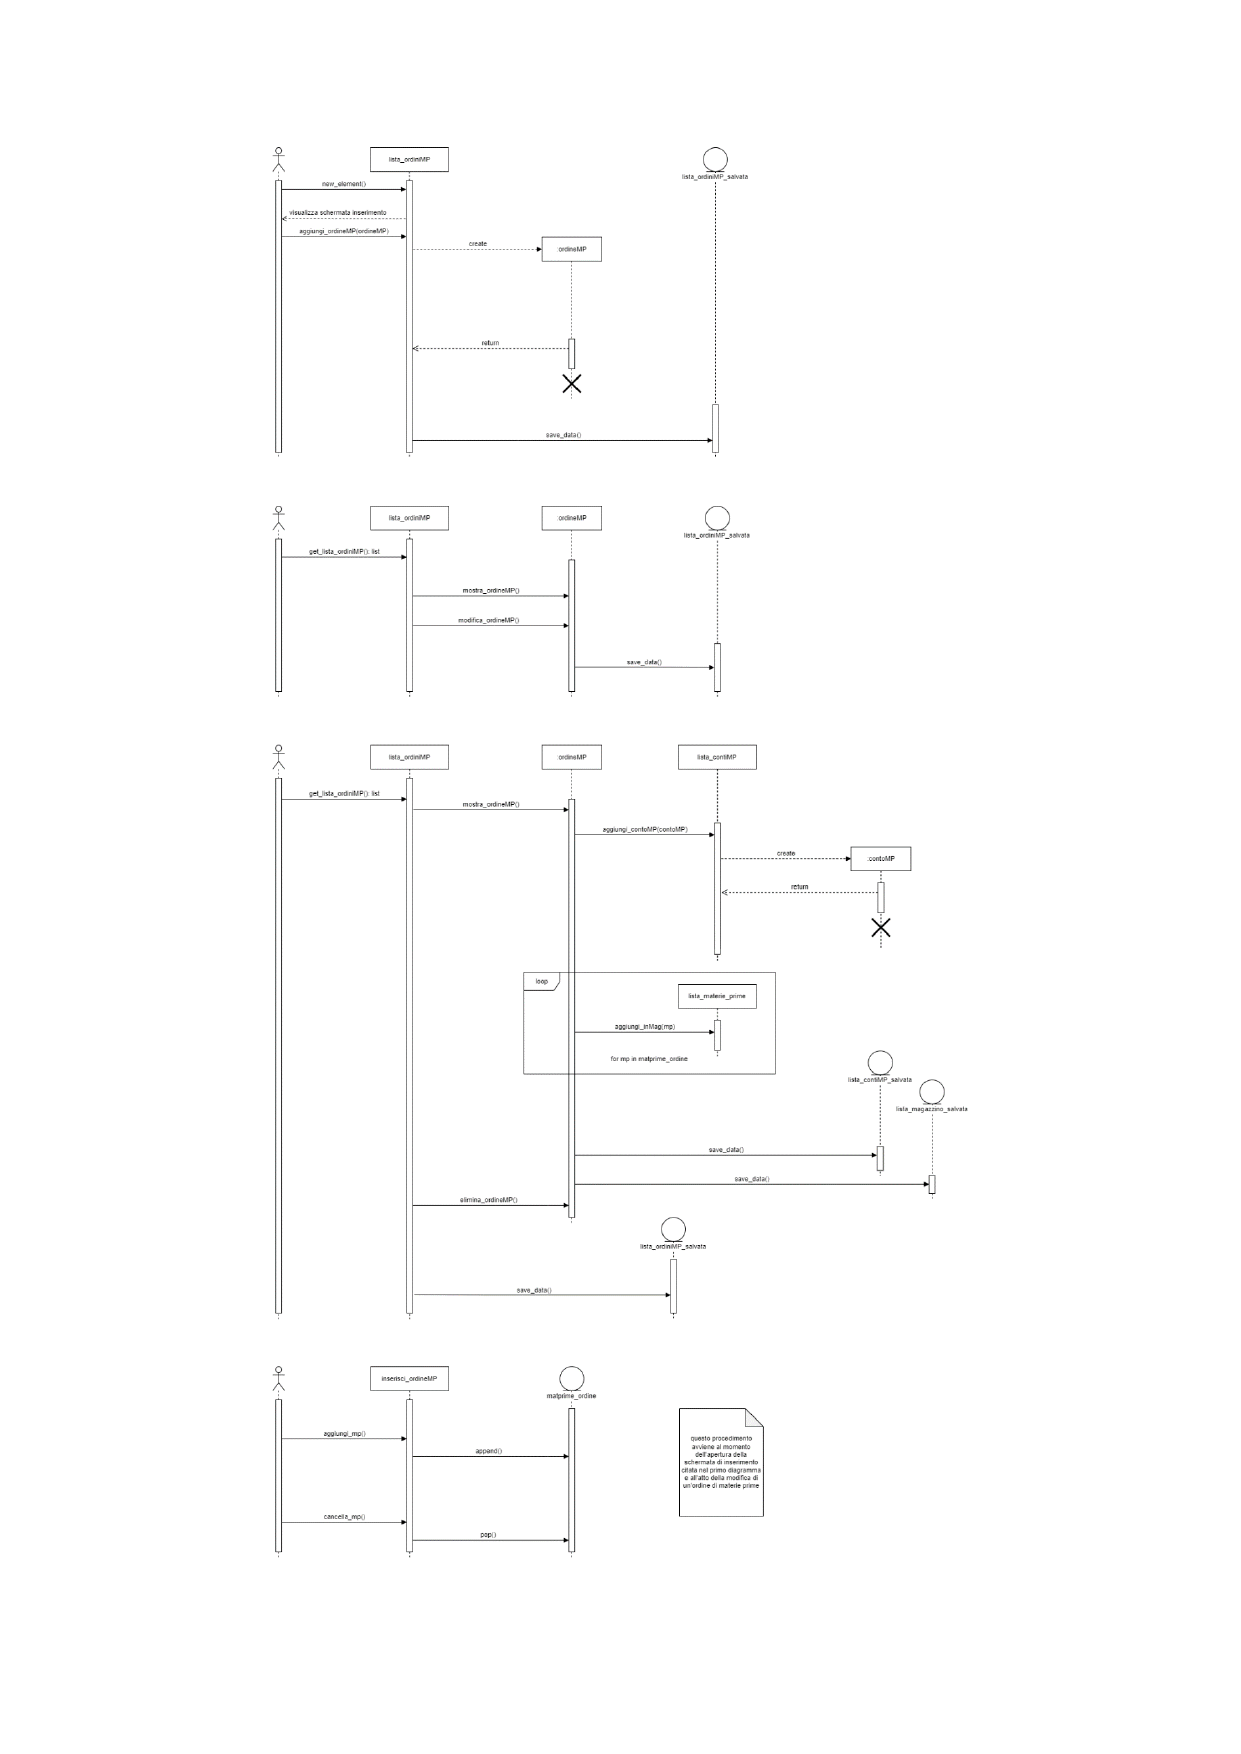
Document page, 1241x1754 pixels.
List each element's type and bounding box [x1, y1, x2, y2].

picture [272, 147, 968, 1558]
